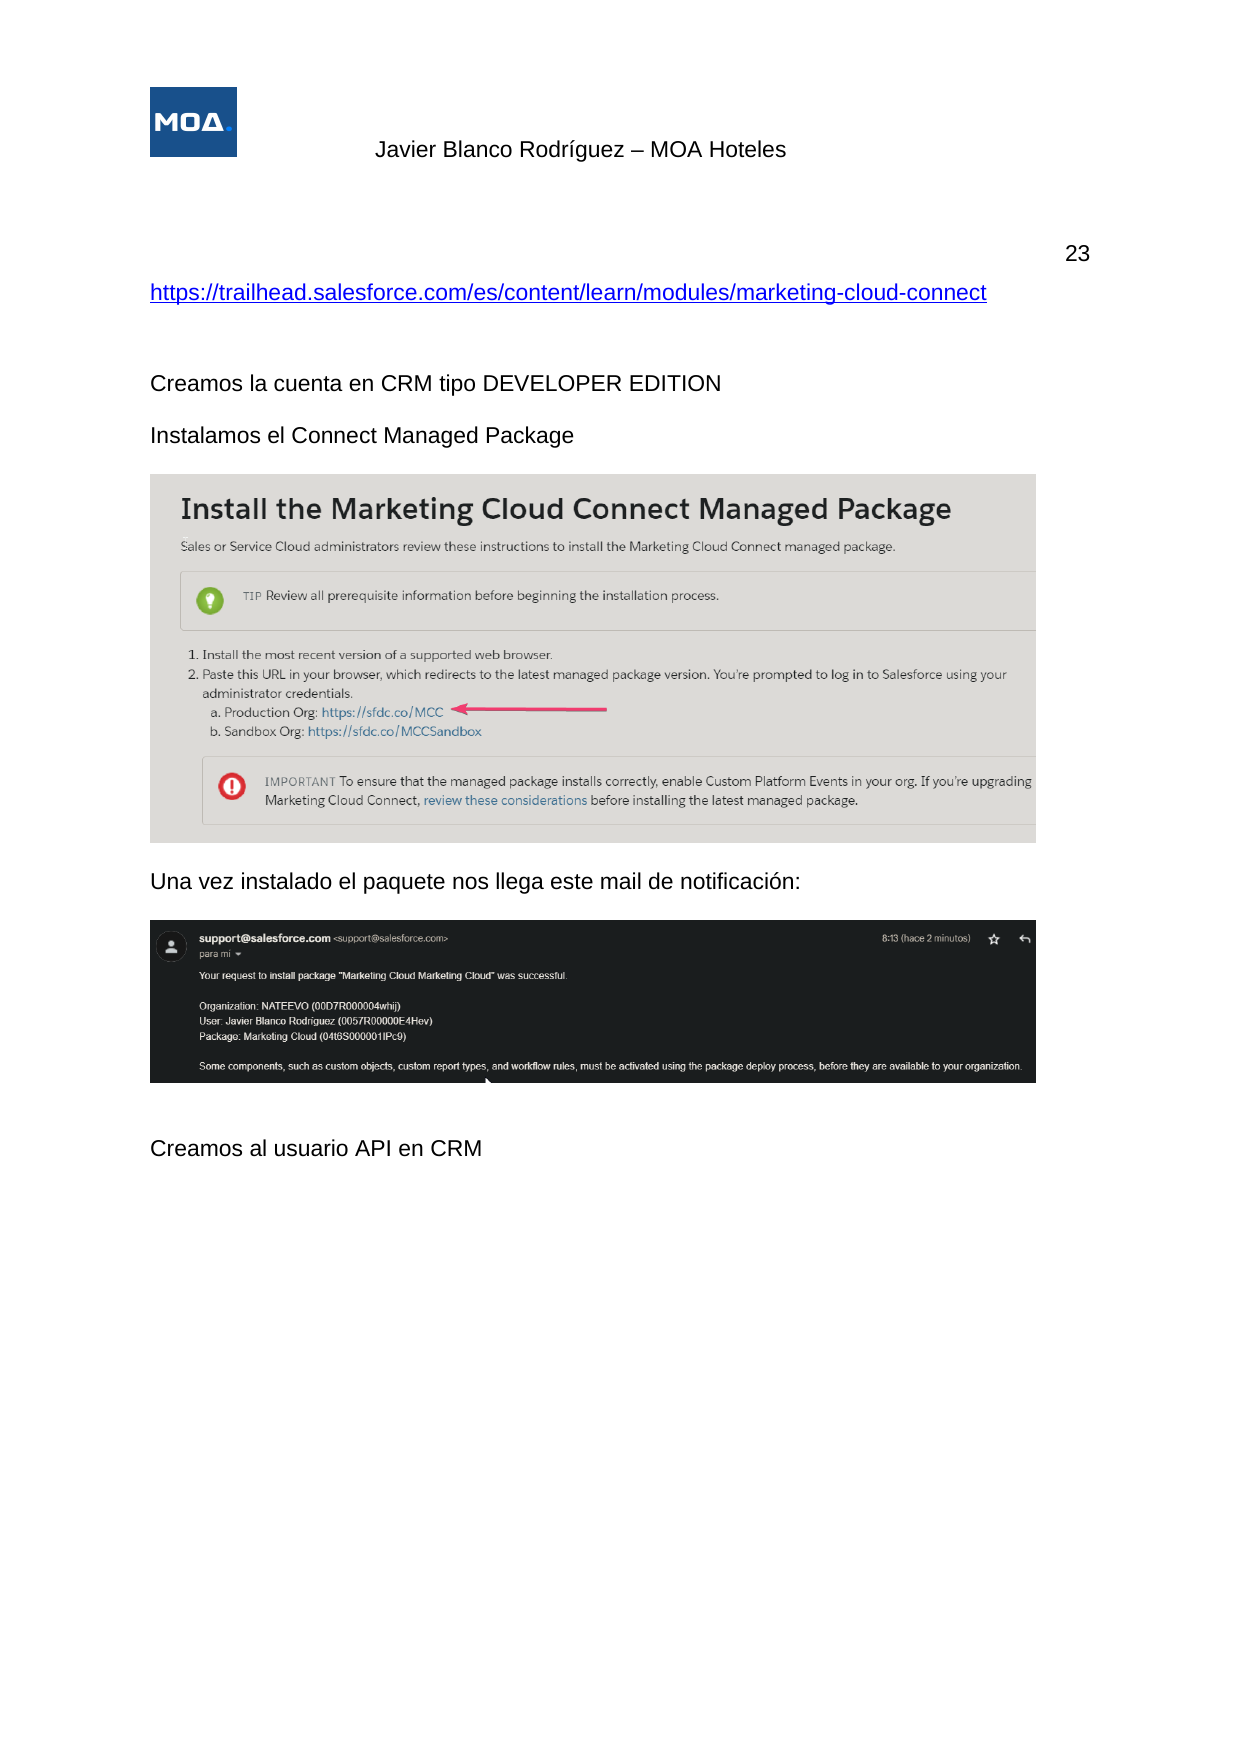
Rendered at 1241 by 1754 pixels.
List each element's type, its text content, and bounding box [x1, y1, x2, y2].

picture [150, 474, 1036, 843]
text Una vez instalado el paquete nos llega este mail de notificación: [150, 868, 1090, 894]
text https://trailhead.salesforce.com/es/content/learn/modules/marketing-cloud-connect [150, 279, 1090, 305]
text Creamos la cuenta en CRM tipo DEVELOPER EDITION [150, 331, 1090, 397]
picture [150, 920, 1036, 1083]
picture [150, 87, 237, 157]
text Instalamos el Connect Managed Package [150, 422, 1090, 449]
